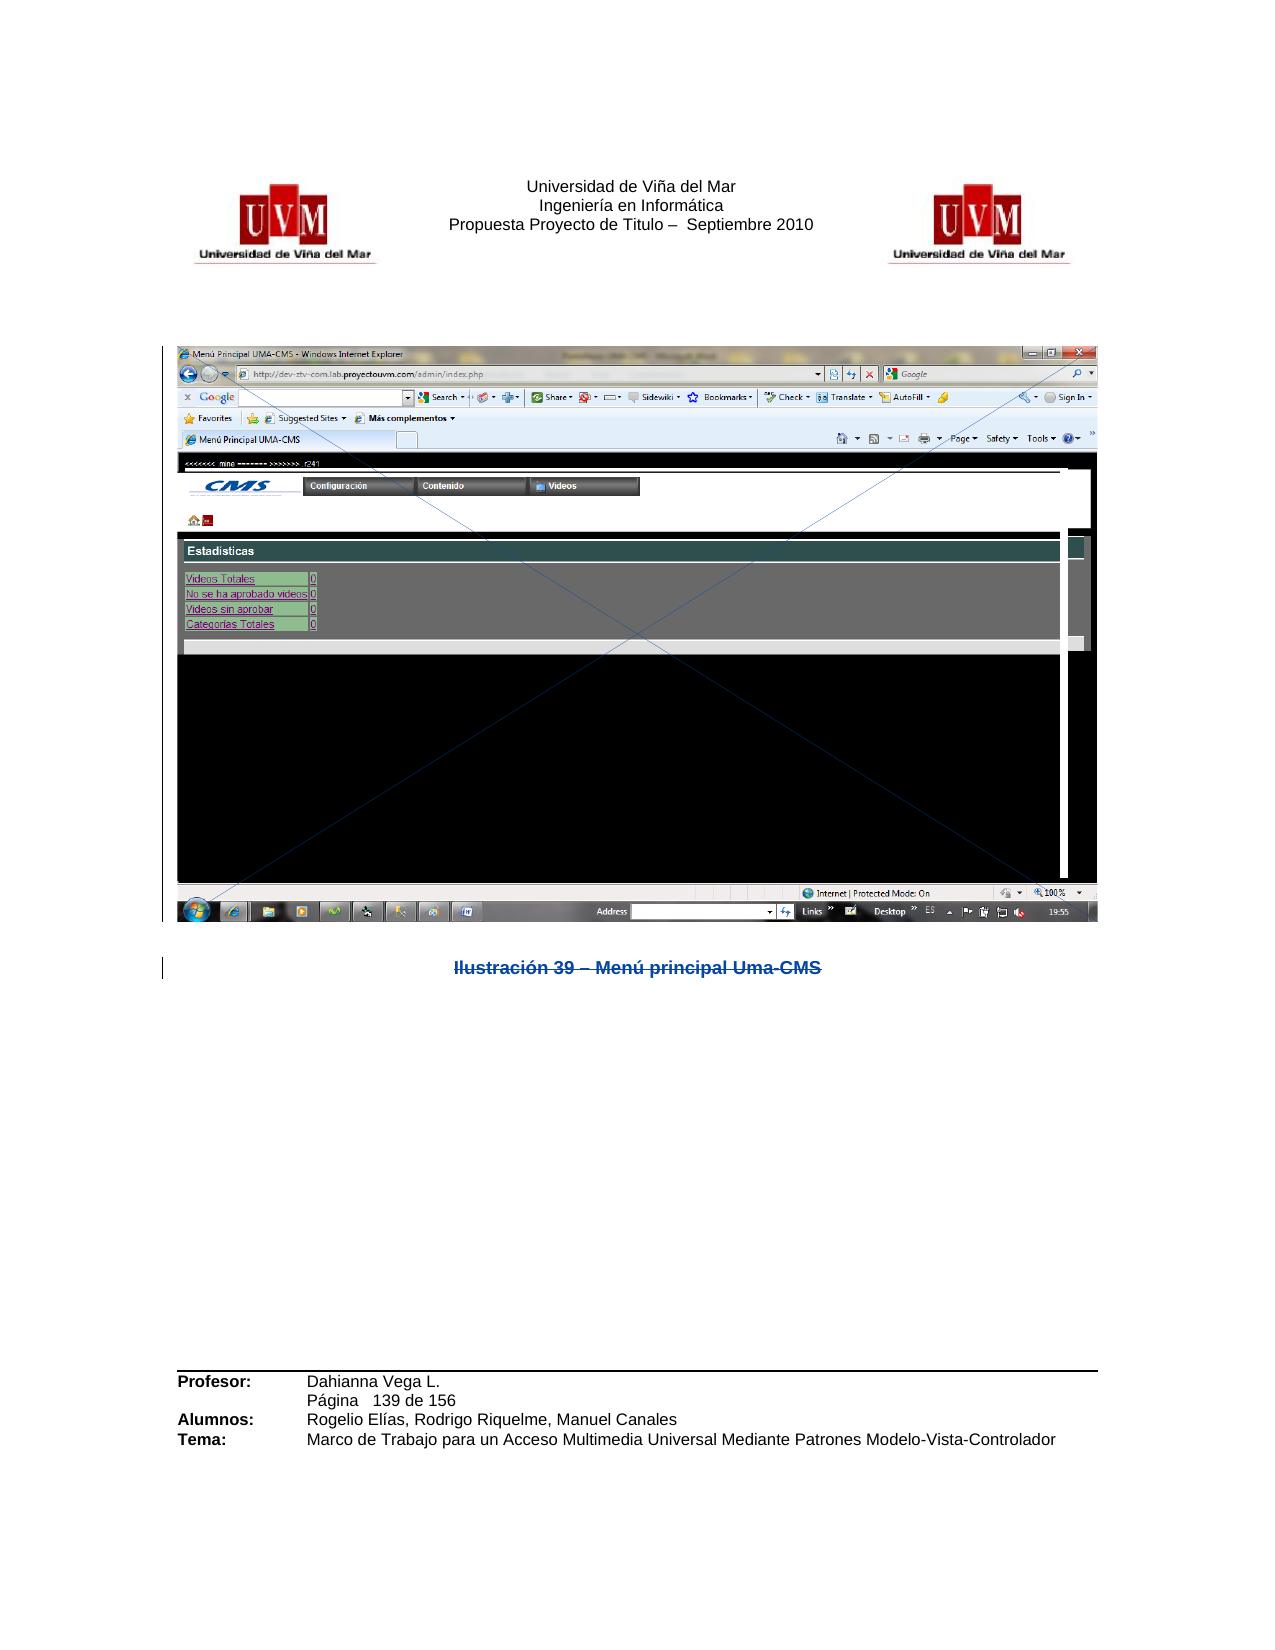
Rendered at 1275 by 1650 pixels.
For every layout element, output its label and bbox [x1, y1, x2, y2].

picture [177, 347, 635, 921]
picture [871, 176, 1084, 267]
picture [640, 347, 1098, 921]
picture [177, 176, 390, 267]
picture [179, 346, 1096, 633]
picture [179, 635, 1096, 922]
